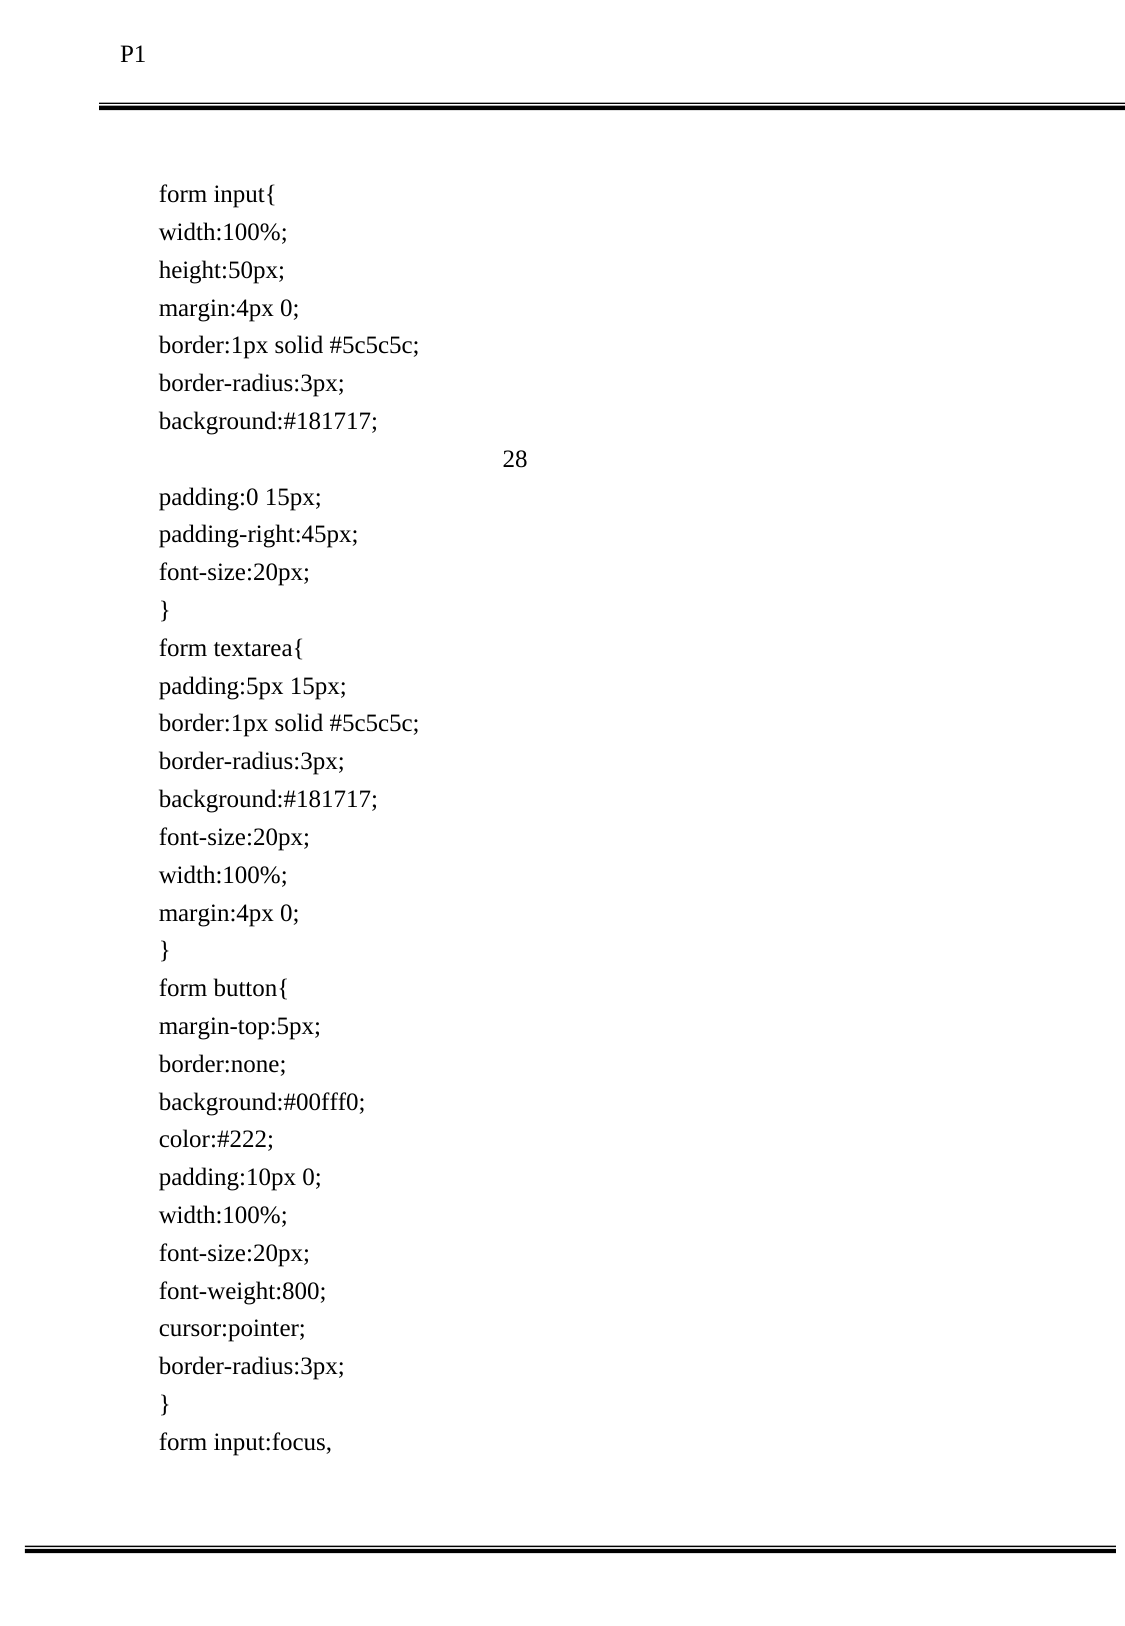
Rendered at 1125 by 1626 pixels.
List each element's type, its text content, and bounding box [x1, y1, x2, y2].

subtitle border-radius:3px; [158, 1351, 1019, 1380]
subtitle } [158, 595, 1019, 624]
subtitle height:50px; [158, 255, 1019, 283]
subtitle cursor:pointer; [158, 1313, 1019, 1342]
subtitle font-size:20px; [158, 822, 1019, 851]
subtitle width:100%; [158, 860, 1019, 888]
subtitle background:#181717; [158, 406, 1019, 435]
subtitle border:1px solid #5c5c5c; [158, 330, 1019, 359]
subtitle form textarea{ [158, 633, 1019, 662]
subtitle width:100%; [158, 217, 1019, 246]
subtitle padding-right:45px; [158, 519, 1019, 548]
subtitle border:none; [158, 1049, 1019, 1078]
subtitle border-radius:3px; [158, 746, 1019, 775]
subtitle color:#222; [158, 1124, 1019, 1153]
subtitle } [158, 935, 1019, 964]
subtitle form input{ [158, 179, 1019, 208]
subtitle border-radius:3px; [158, 368, 1019, 397]
subtitle width:100%; [158, 1200, 1019, 1229]
subtitle border:1px solid #5c5c5c; [158, 708, 1019, 737]
subtitle font-weight:800; [158, 1276, 1019, 1304]
subtitle form button{ [158, 973, 1019, 1002]
subtitle background:#00fff0; [158, 1087, 1019, 1115]
subtitle padding:10px 0; [158, 1162, 1019, 1191]
subtitle background:#181717; [158, 784, 1019, 813]
subtitle margin:4px 0; [158, 898, 1019, 926]
subtitle font-size:20px; [158, 1238, 1019, 1267]
subtitle margin-top:5px; [158, 1011, 1019, 1040]
subtitle margin:4px 0; [158, 293, 1019, 321]
subtitle padding:0 15px; [158, 482, 1019, 510]
subtitle padding:5px 15px; [158, 671, 1019, 699]
subtitle 28 [158, 444, 1019, 473]
subtitle font-size:20px; [158, 557, 1019, 586]
subtitle } [158, 1389, 1019, 1418]
subtitle form input:focus, [158, 1427, 1019, 1456]
